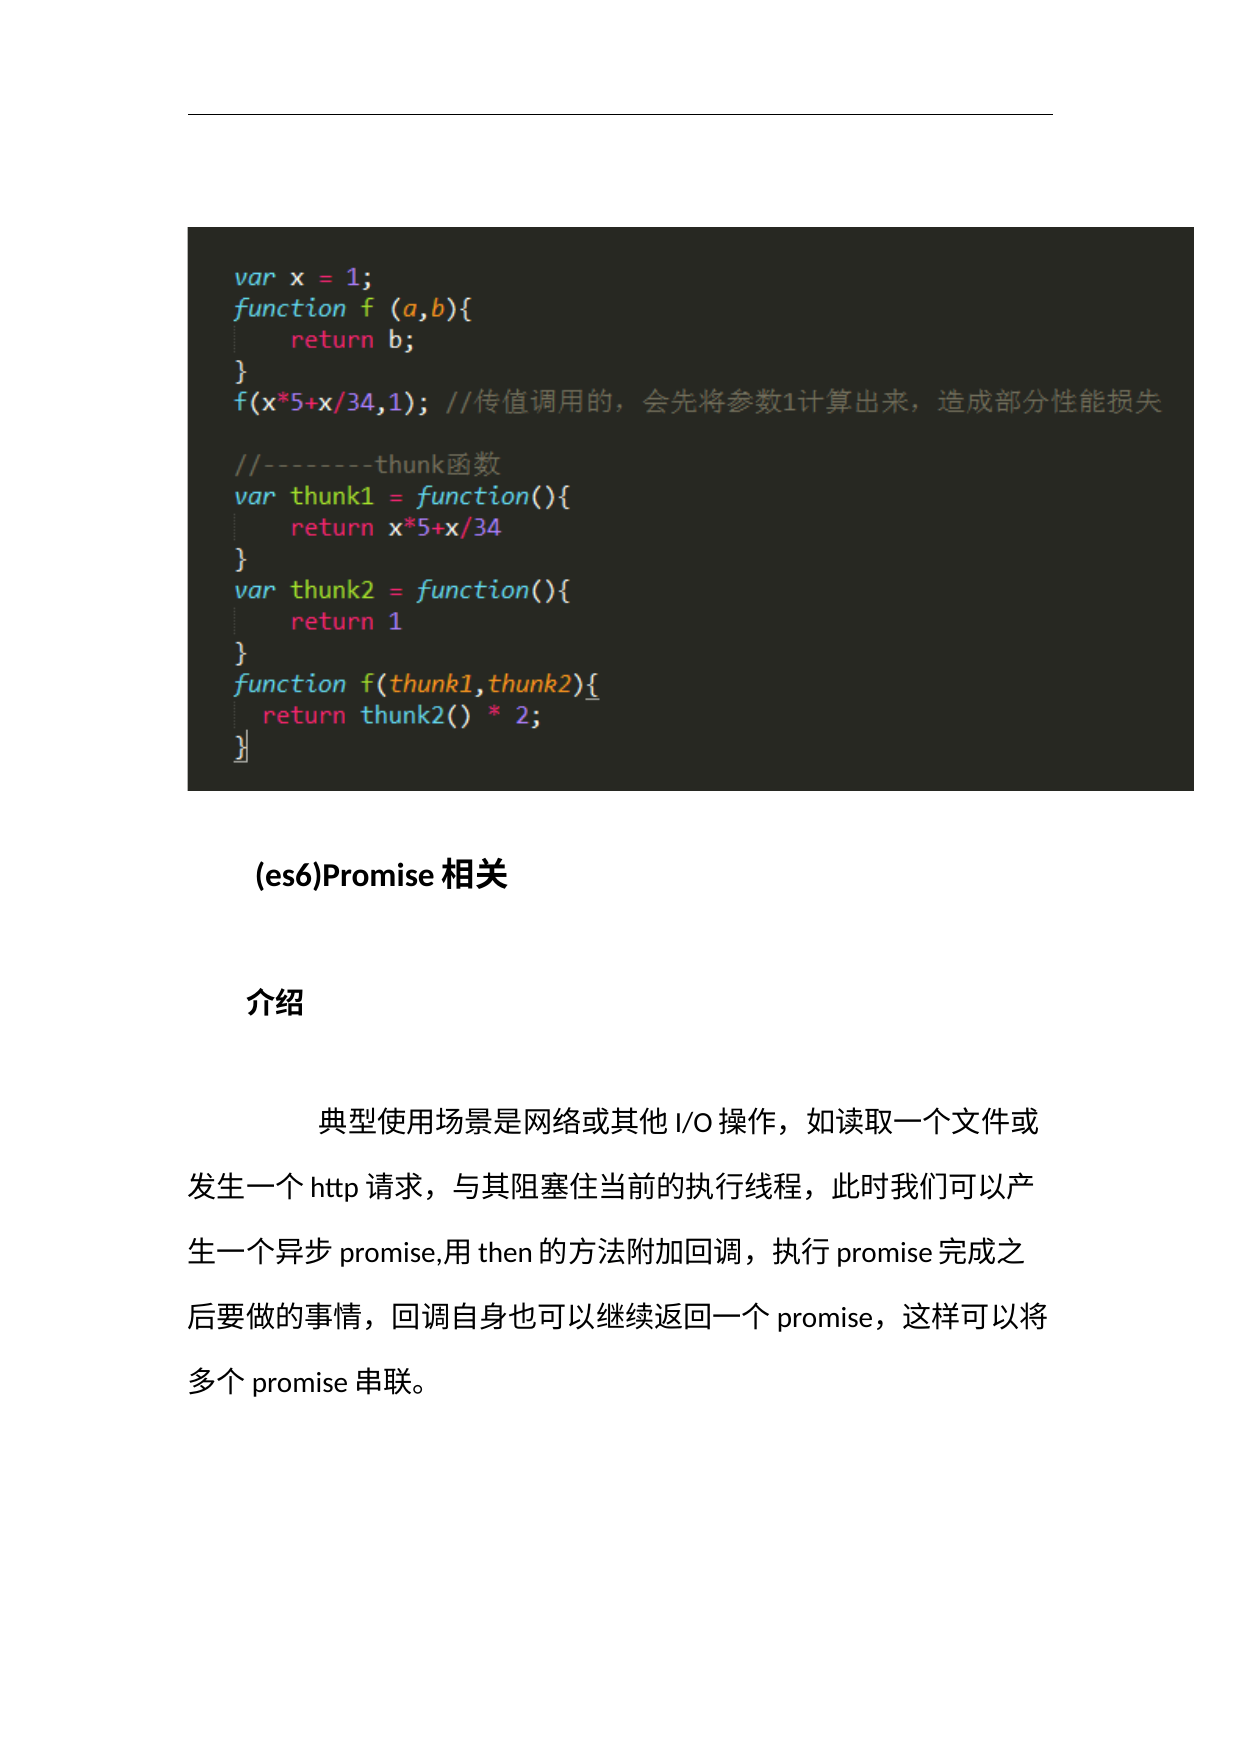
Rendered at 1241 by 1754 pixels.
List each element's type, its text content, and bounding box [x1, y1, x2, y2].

subtitle (es6)Promise相关 [187, 839, 1053, 904]
subtitle 介绍 [187, 968, 1053, 1033]
picture [187, 227, 1194, 791]
text 典型使用场景是网络或其他I/O操作，如读取一个文件或发生一个http请求，与其阻塞住当前的执行线程，此时我们可以产生一个异步promise,用then的方法附加回调，执行promise完成之后要做的事情，回调自身也可以继续返回一个promise，这样可以将多个promise串联。 [187, 1087, 1053, 1412]
